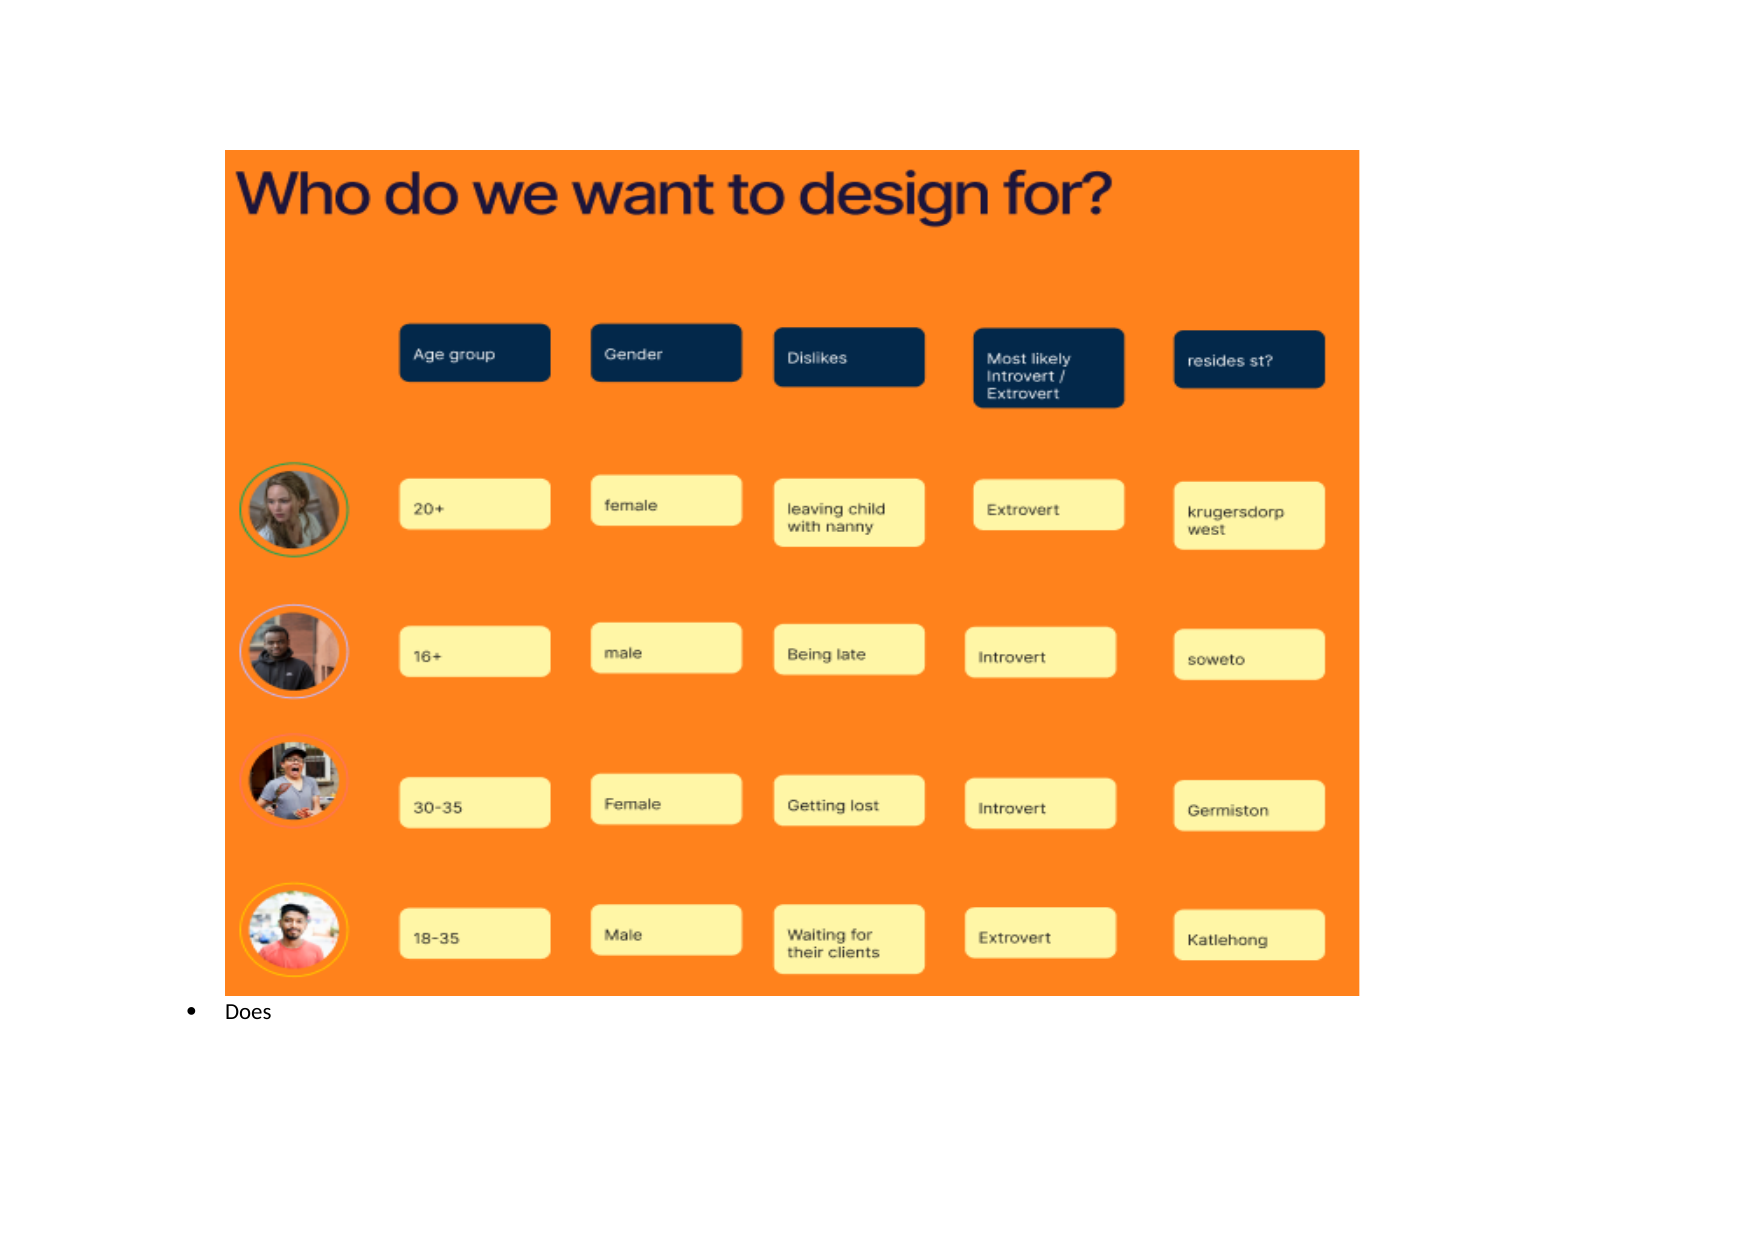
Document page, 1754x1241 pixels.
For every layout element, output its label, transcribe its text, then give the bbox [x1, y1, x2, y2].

picture [225, 150, 1360, 996]
list Does [187, 997, 1604, 1025]
